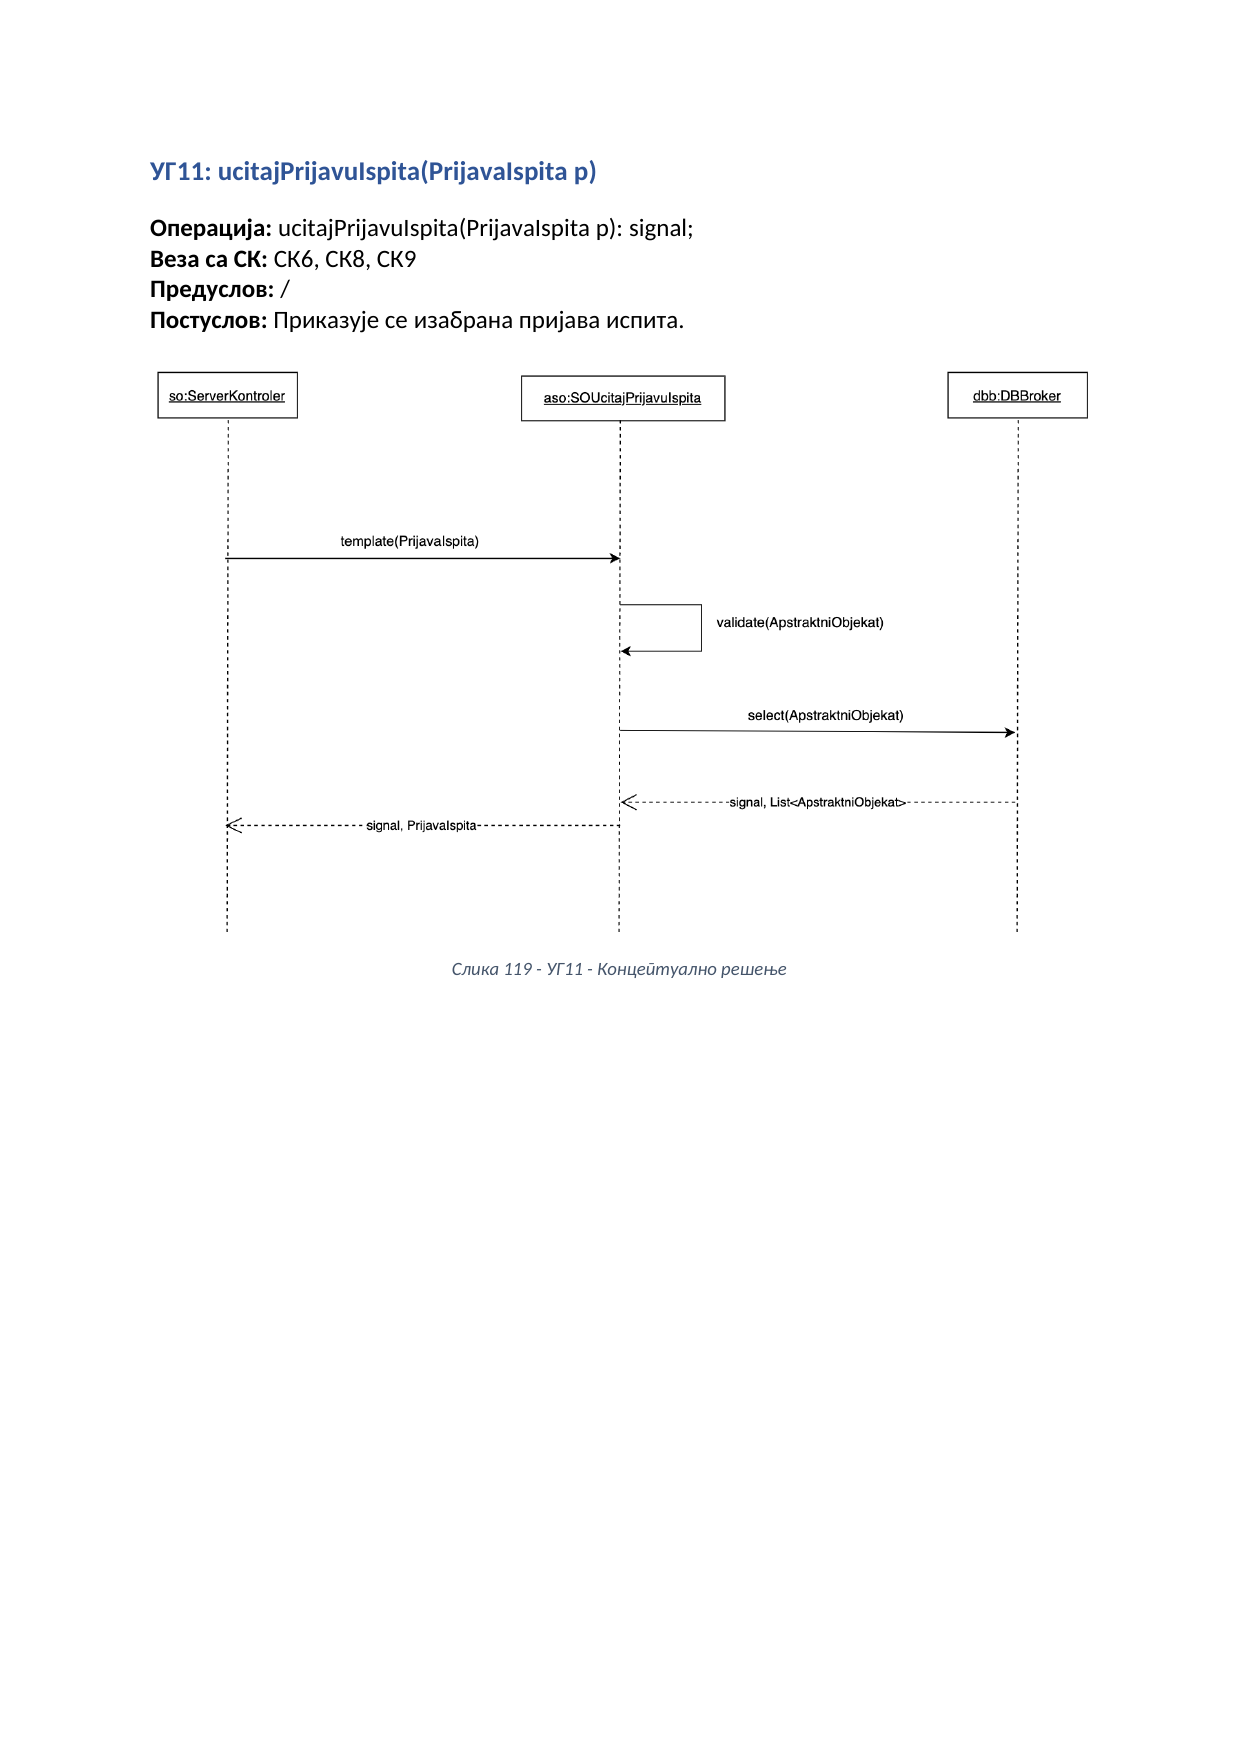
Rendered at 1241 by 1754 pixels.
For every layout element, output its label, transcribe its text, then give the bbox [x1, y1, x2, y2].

text Веза са СК: СК6, СК8, СК9 [150, 243, 1090, 273]
text Операција: ucitajPrijavuIspita(PrijavaIspita p): signal; [150, 212, 1090, 243]
text Предуслов: / [150, 273, 1090, 304]
picture [150, 359, 1091, 932]
text Постуслов: Приказује се изабрана пријава испита. [150, 304, 1090, 334]
subtitle УГ11: ucitajPrijavuIspita(PrijavaIspita p) [150, 154, 1090, 187]
subtitle Слика 119 - УГ11 - Концептуално решење [150, 957, 1090, 980]
